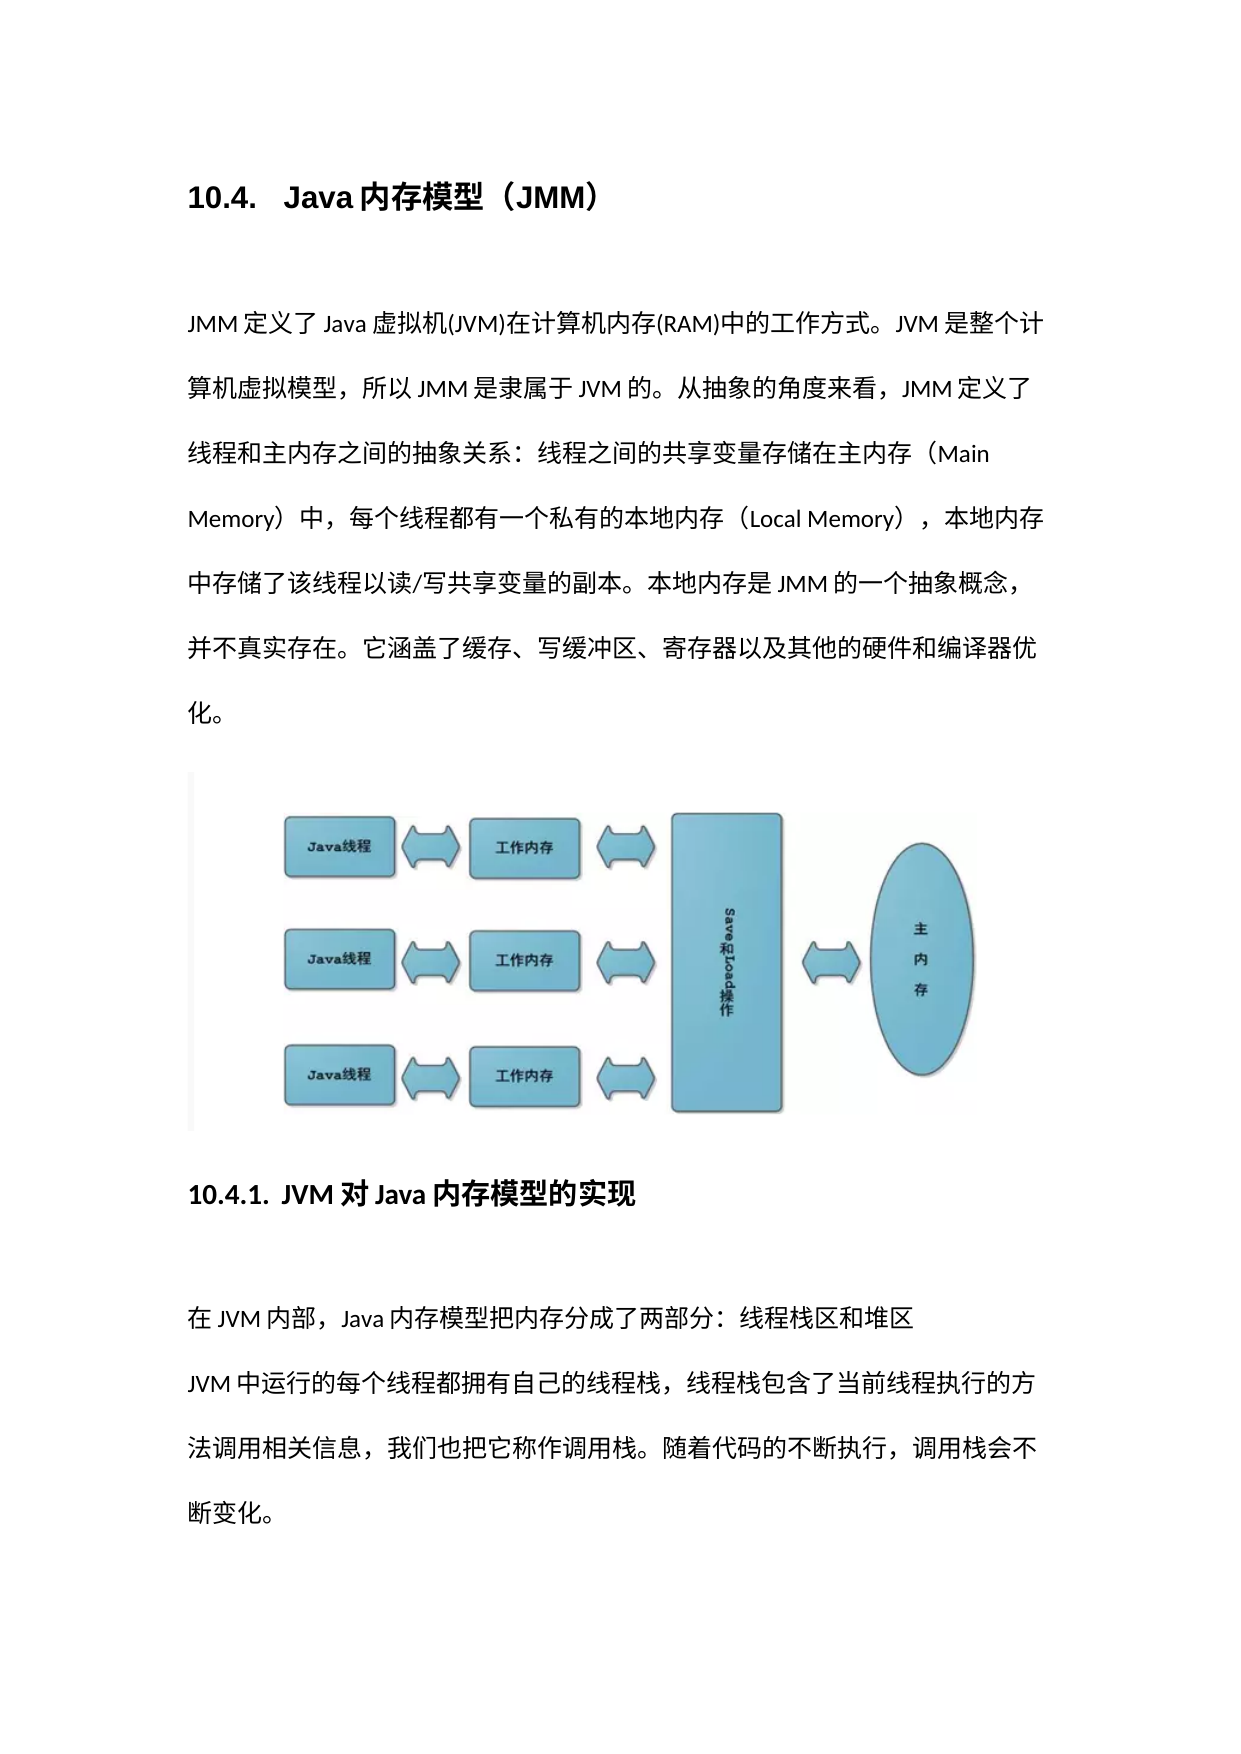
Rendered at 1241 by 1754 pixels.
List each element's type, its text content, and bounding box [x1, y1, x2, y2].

subtitle Java内存模型（JMM） [187, 162, 1053, 227]
text JMM定义了Java 虚拟机(JVM)在计算机内存(RAM)中的工作方式。JVM是整个计算机虚拟模型，所以JMM是隶属于JVM的。从抽象的角度来看，JMM定义了线程和主内存之间的抽象关系：线程之间的共享变量存储在主内存（Main Memory）中，每个线程都有一个私有的本地内存（Local Memory），本地内存中存储了该线程以读/写共享变量的副本。本地内存是JMM的一个抽象概念，并不真实存在。它涵盖了缓存、写缓冲区、寄存器以及其他的硬件和编译器优化。 [187, 289, 1053, 744]
text 在JVM内部，Java内存模型把内存分成了两部分：线程栈区和堆区 JVM中运行的每个线程都拥有自己的线程栈，线程栈包含了当前线程执行的方法调用相关信息，我们也把它称作调用栈。随着代码的不断执行，调用栈会不断变化。 [187, 1284, 1053, 1544]
picture [187, 772, 1052, 1131]
subtitle JVM对Java内存模型的实现 [187, 1159, 1053, 1224]
